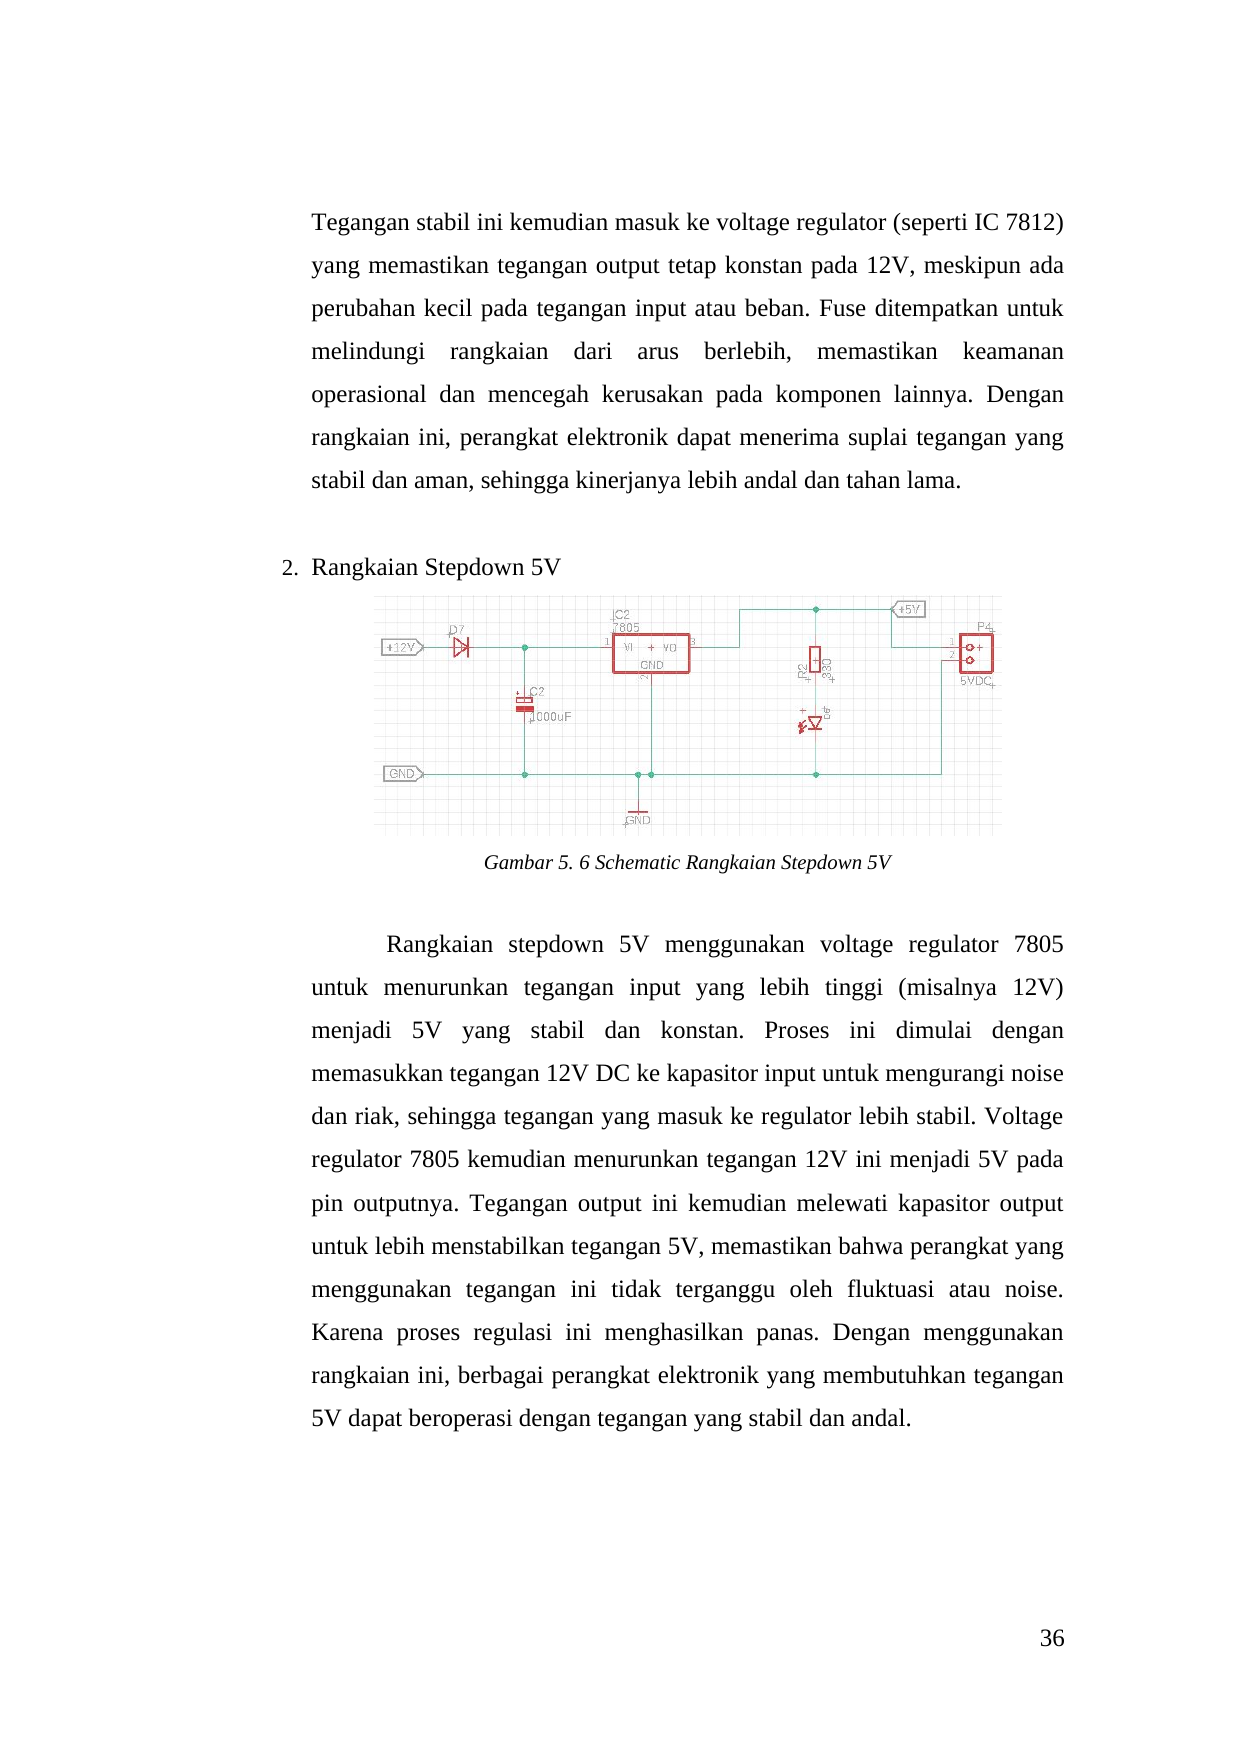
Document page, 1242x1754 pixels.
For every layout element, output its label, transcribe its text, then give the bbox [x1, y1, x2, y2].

text Gambar 5. 6 Schematic Rangkaian Stepdown 5V [236, 850, 1064, 874]
list Rangkaian Stepdown 5V [282, 552, 1064, 581]
text Rangkaian stepdown 5V menggunakan voltage regulator 7805 untuk menurunkan tegangan input yang lebih tinggi (misalnya 12V) menjadi 5V yang stabil dan konstan. Proses ini dimulai dengan memasukkan tegangan 12V DC ke kapasitor input untuk mengurangi noise dan riak, sehingga tegangan yang masuk ke regulator lebih stabil. Voltage regulator 7805 kemudian menurunkan tegangan 12V ini menjadi 5V pada pin outputnya. Tegangan output ini kemudian melewati kapasitor output untuk lebih menstabilkan tegangan 5V, memastikan bahwa perangkat yang menggunakan tegangan ini tidak terganggu oleh fluktuasi atau noise. Karena proses regulasi ini menghasilkan panas. Dengan menggunakan rangkaian ini, berbagai perangkat elektronik yang membutuhkan tegangan 5V dapat beroperasi dengan tegangan yang stabil dan andal. [311, 929, 1064, 1432]
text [311, 207, 1064, 494]
picture [373, 595, 1002, 836]
